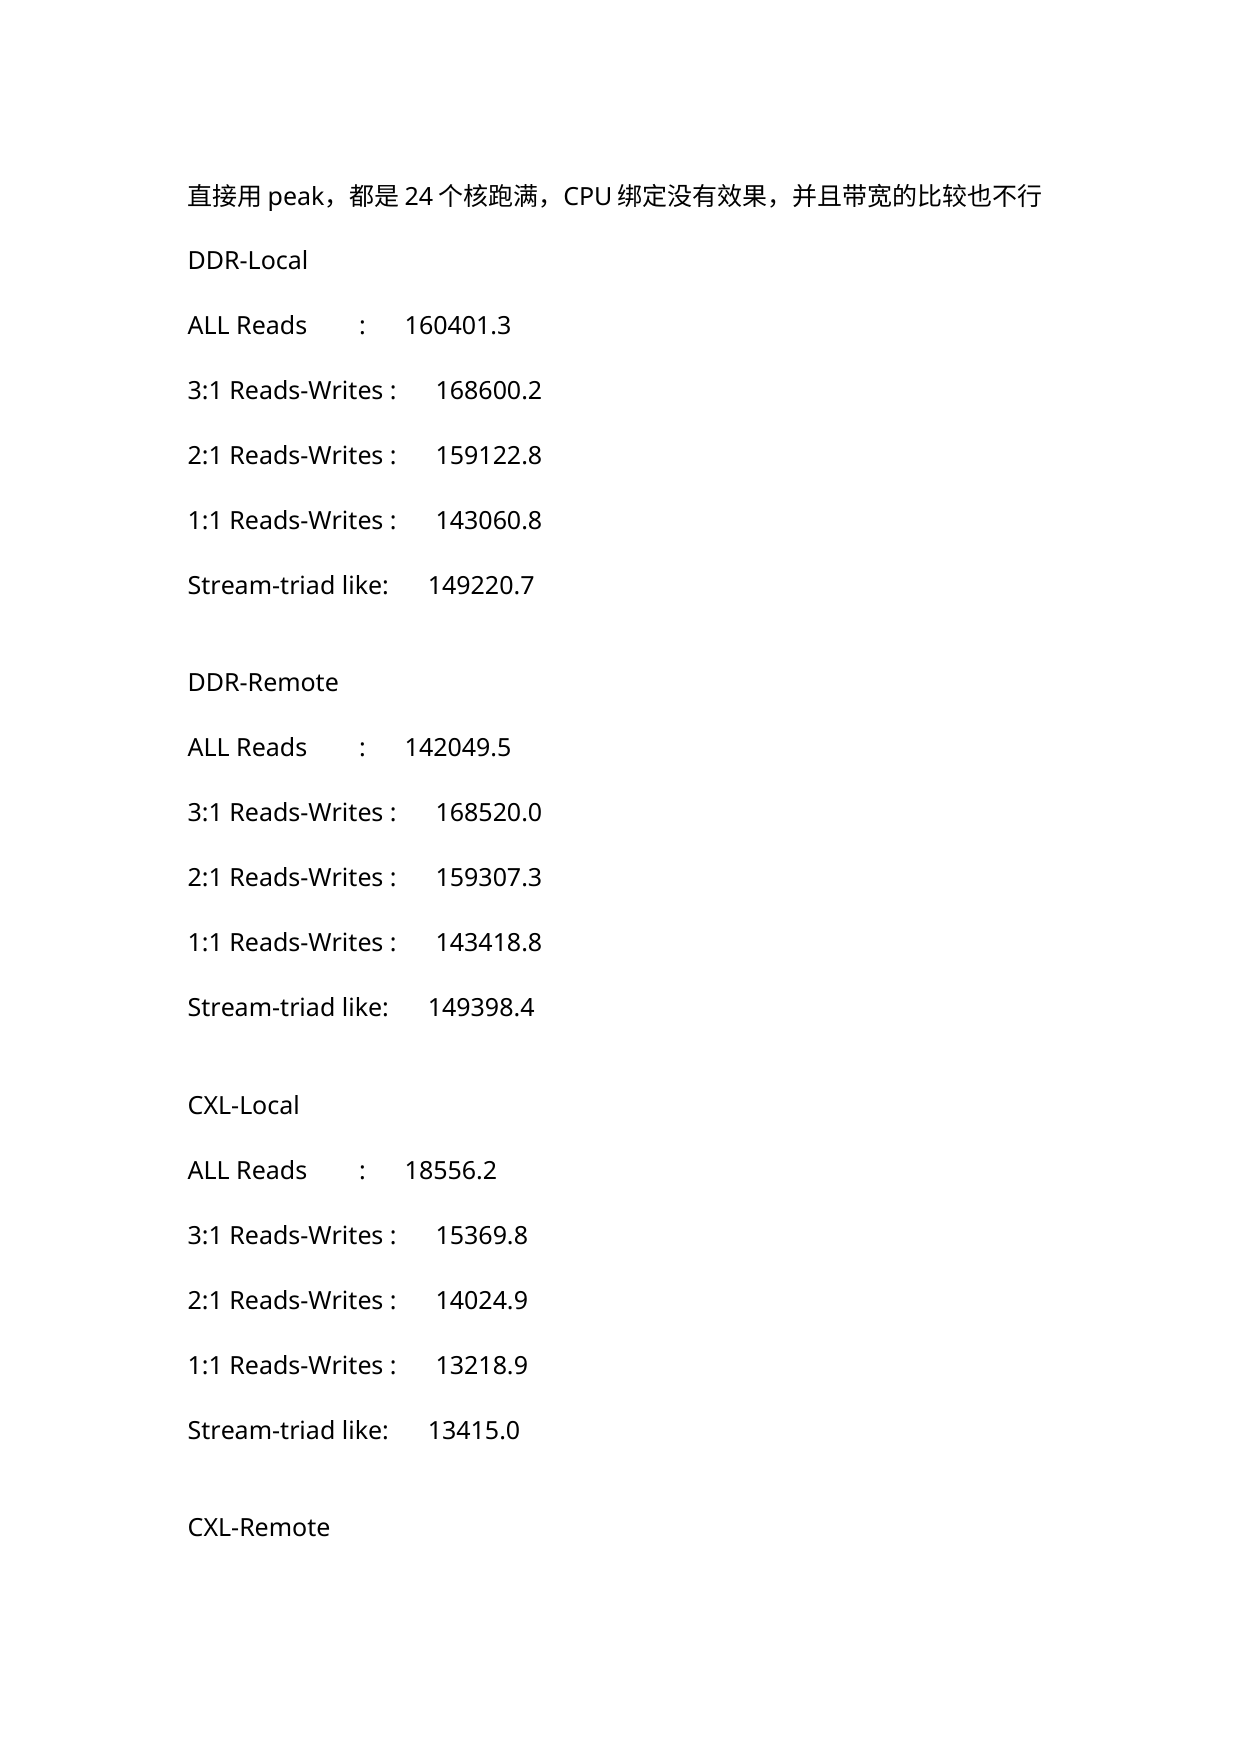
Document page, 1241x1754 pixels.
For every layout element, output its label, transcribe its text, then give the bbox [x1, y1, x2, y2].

text CXL-Remote [187, 1494, 1053, 1559]
text 1:1 Reads-Writes : 143418.8 [187, 909, 1053, 974]
text DDR-Remote [187, 649, 1053, 714]
text 2:1 Reads-Writes : 159307.3 [187, 844, 1053, 909]
text 3:1 Reads-Writes : 168520.0 [187, 779, 1053, 844]
text CXL-Local [187, 1072, 1053, 1137]
text 3:1 Reads-Writes : 168600.2 [187, 357, 1053, 422]
text Stream-triad like: 149220.7 [187, 552, 1053, 617]
text 2:1 Reads-Writes : 14024.9 [187, 1267, 1053, 1332]
text ALL Reads : 18556.2 [187, 1137, 1053, 1202]
text 1:1 Reads-Writes : 143060.8 [187, 487, 1053, 552]
text 1:1 Reads-Writes : 13218.9 [187, 1332, 1053, 1397]
text Stream-triad like: 149398.4 [187, 974, 1053, 1039]
text ALL Reads : 160401.3 [187, 292, 1053, 357]
text ALL Reads : 142049.5 [187, 714, 1053, 779]
text DDR-Local [187, 227, 1053, 292]
text 3:1 Reads-Writes : 15369.8 [187, 1202, 1053, 1267]
text Stream-triad like: 13415.0 [187, 1397, 1053, 1462]
text 直接用peak，都是24个核跑满，CPU绑定没有效果，并且带宽的比较也不行 [187, 162, 1053, 227]
text 2:1 Reads-Writes : 159122.8 [187, 422, 1053, 487]
